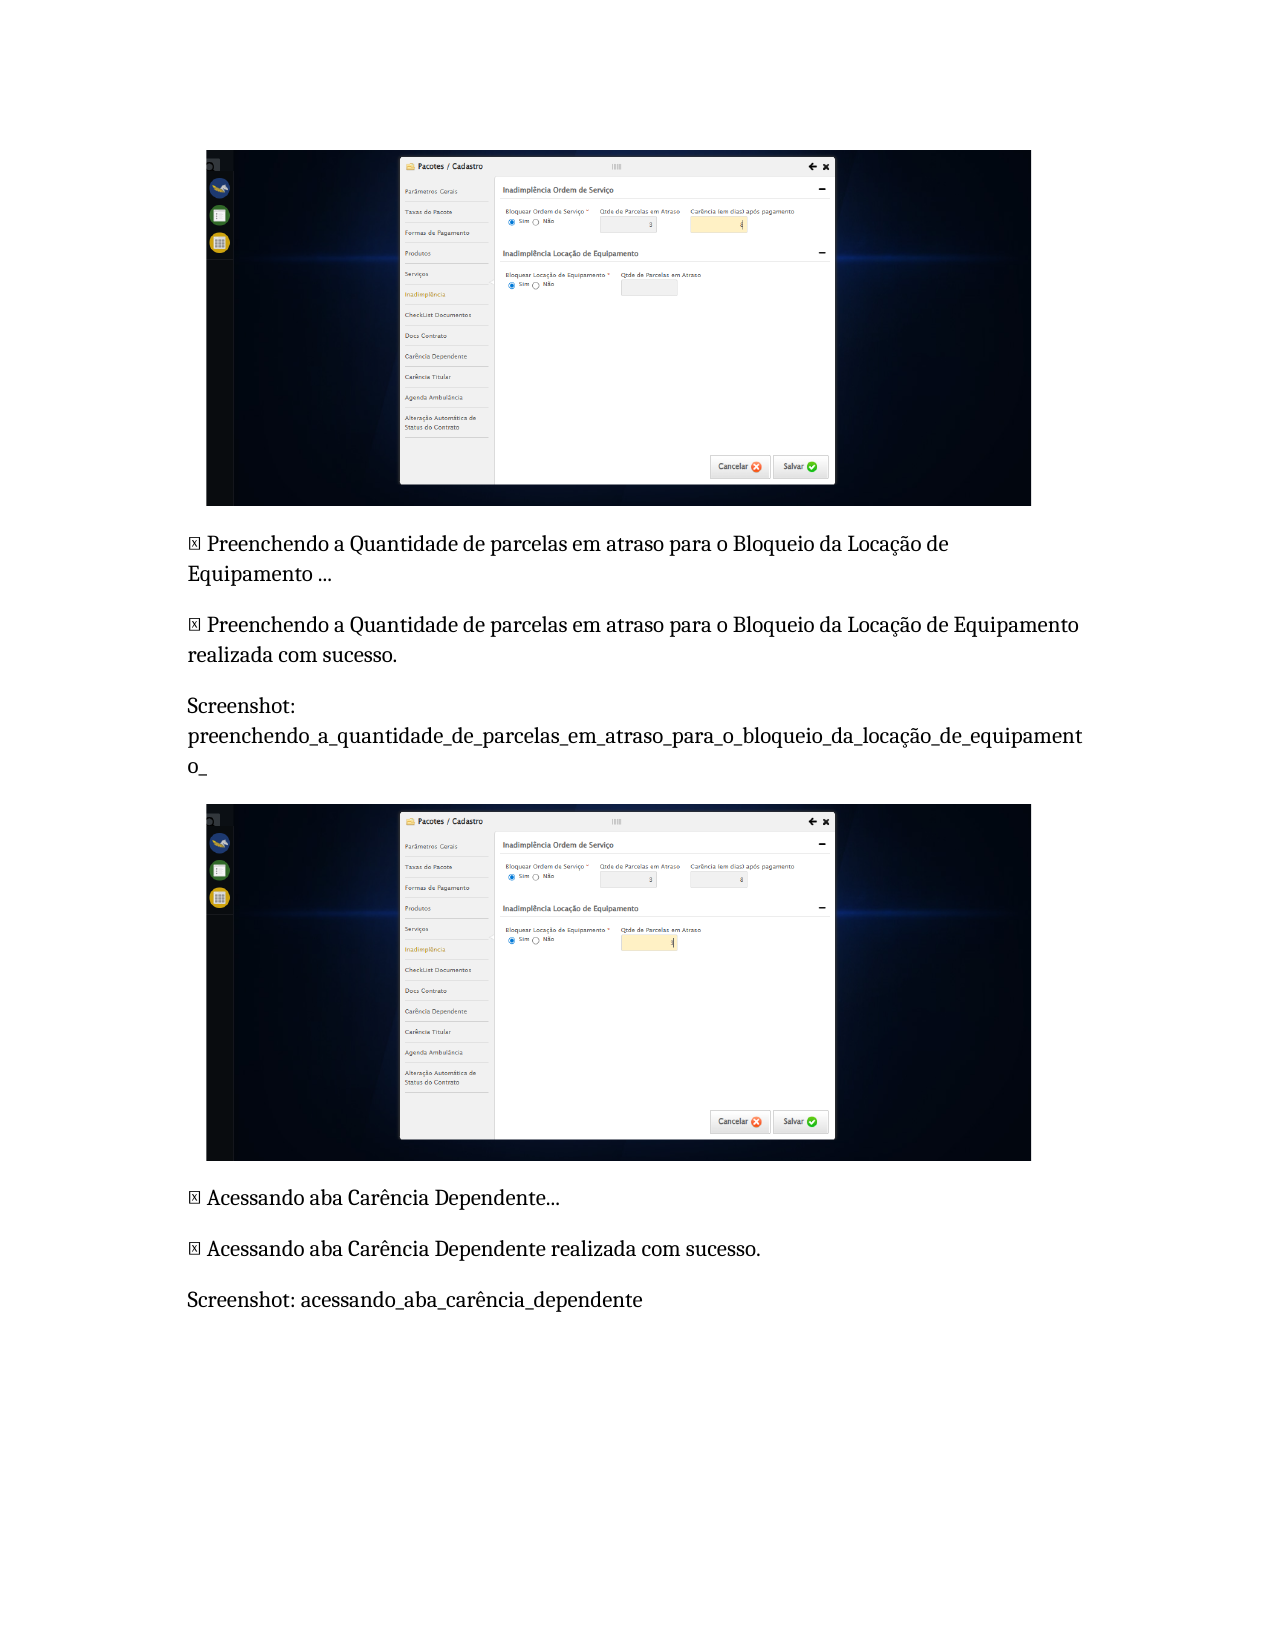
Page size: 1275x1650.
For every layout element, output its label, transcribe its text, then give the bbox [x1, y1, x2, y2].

text 🔄 Acessando aba Carência Dependente... [187, 1185, 1087, 1211]
text ✅ Acessando aba Carência Dependente realizada com sucesso. [187, 1236, 1087, 1262]
text 🔄 Preenchendo a Quantidade de parcelas em atraso para o Bloqueio da Locação de Equipamento ... [187, 530, 1087, 587]
picture [206, 804, 1032, 1161]
picture [206, 150, 1032, 506]
text Screenshot: acessando_aba_carência_dependente [187, 1287, 1087, 1313]
text Screenshot: preenchendo_a_quantidade_de_parcelas_em_atraso_para_o_bloqueio_da_locação_de_equipamento_ [187, 693, 1087, 780]
text ✅ Preenchendo a Quantidade de parcelas em atraso para o Bloqueio da Locação de Equipamento realizada com sucesso. [187, 612, 1087, 668]
